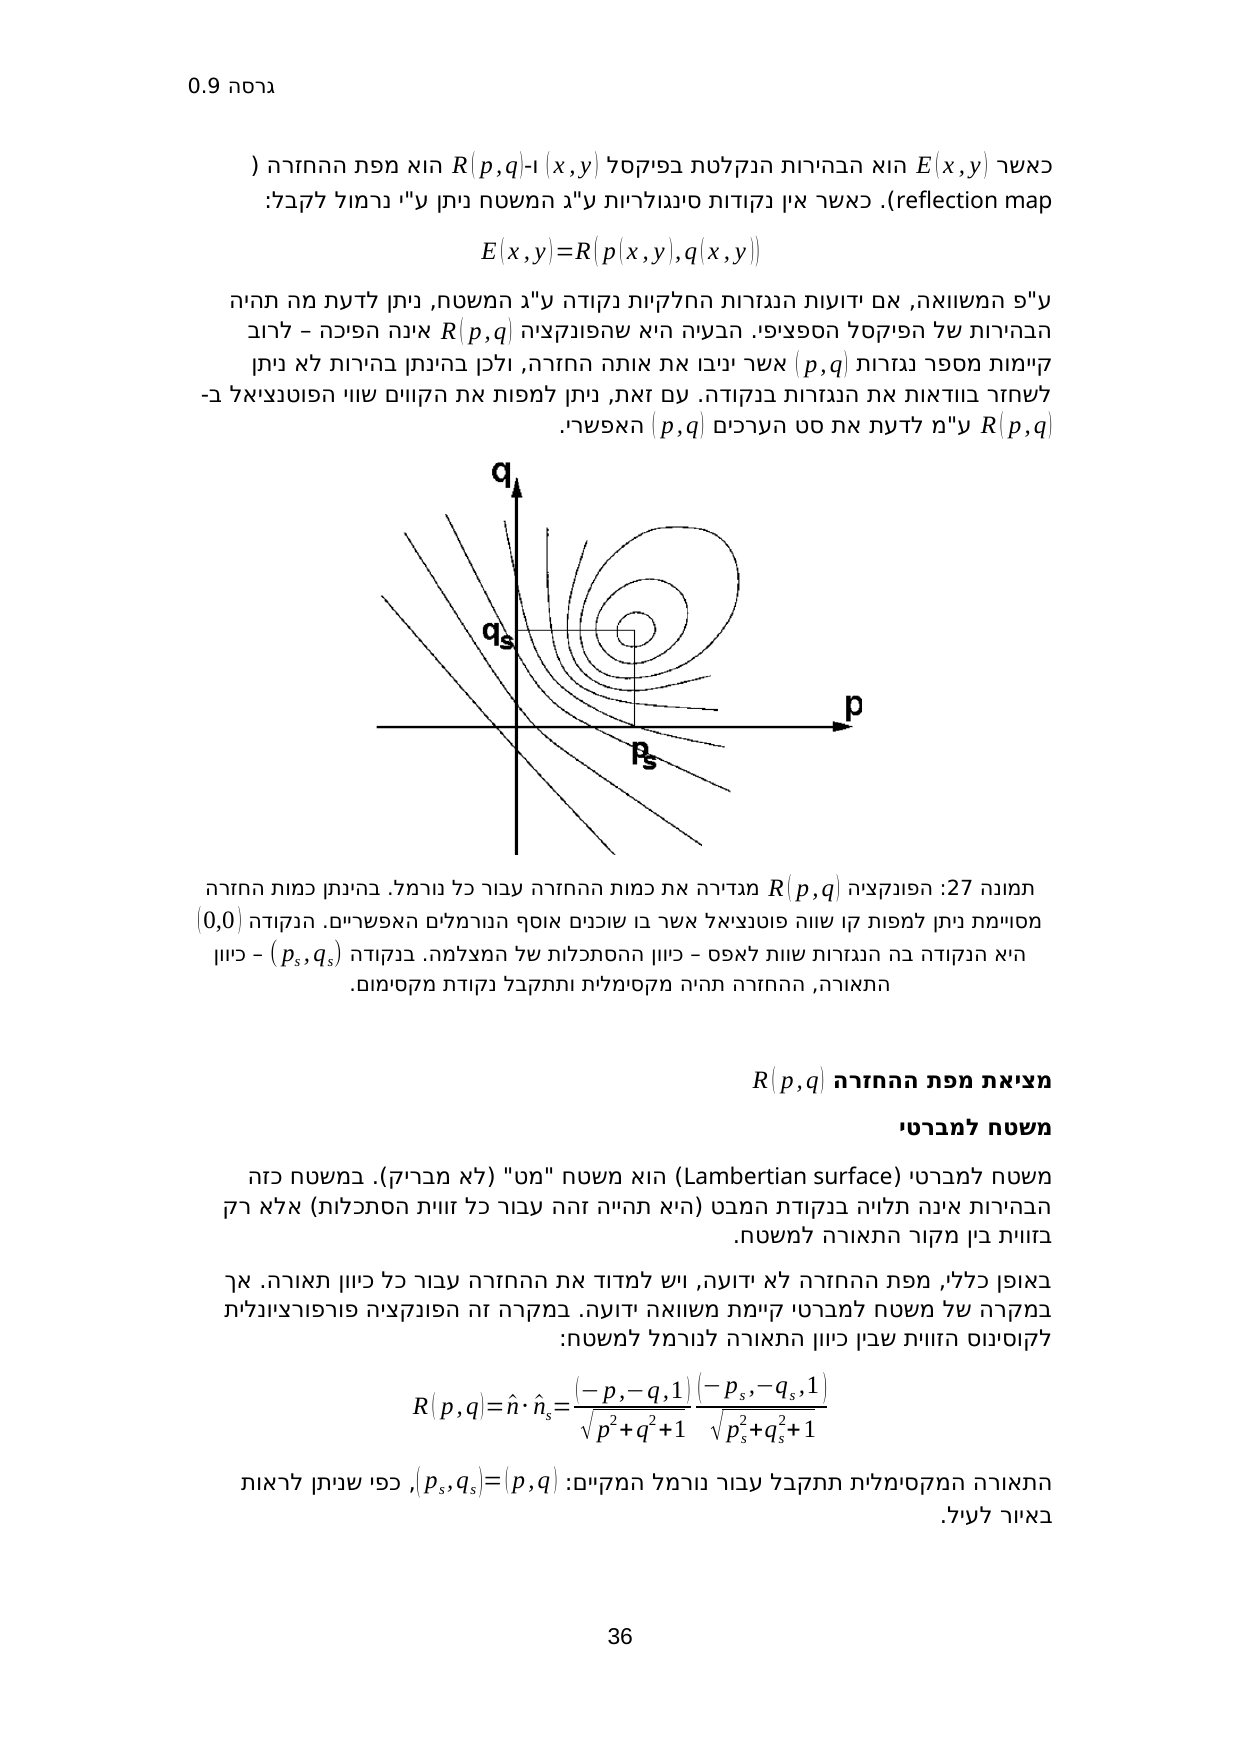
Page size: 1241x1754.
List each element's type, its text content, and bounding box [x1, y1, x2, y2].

text כאשר הוא הבהירות הנקלטת בפיקסל ו- הוא מפת ההחזרה (reflection map). כאשר אין נקודות סינגולריות ע"ג המשטח ניתן ע"י נרמול לקבל: [187, 150, 1053, 215]
picture [365, 459, 875, 855]
text תמונה 27: הפונקציה מגדירה את כמות ההחזרה עבור כל נורמל. בהינתן כמות החזרה מסויימת ניתן למפות קו שווה פוטנציאל אשר בו שוכנים אוסף הנורמלים האפשריים. הנקודה היא הנקודה בה הנגזרות שוות לאפס – כיוון ההסתכלות של המצלמה. בנקודה – כיוון התאורה, ההחזרה תהיה מקסימלית ותתקבל נקודת מקסימום. [187, 873, 1053, 996]
text התאורה המקסימלית תתקבל עבור נורמל המקיים: , כפי שניתן לראות באיור לעיל. [187, 1465, 1053, 1529]
text משטח למברטי [187, 1114, 1053, 1141]
text מציאת מפת ההחזרה [187, 1065, 1053, 1096]
text באופן כללי, מפת ההחזרה לא ידועה, ויש למדוד את ההחזרה עבור כל כיוון תאורה. אך במקרה של משטח למברטי קיימת משוואה ידועה. במקרה זה הפונקציה פורפורציונלית לקוסינוס הזווית שבין כיוון התאורה לנורמל למשטח: [187, 1267, 1053, 1352]
text ע"פ המשוואה, אם ידועות הנגזרות החלקיות נקודה ע"ג המשטח, ניתן לדעת מה תהיה הבהירות של הפיקסל הספציפי. הבעיה היא שהפונקציה אינה הפיכה – לרוב קיימות מספר נגזרות אשר יניבו את אותה החזרה, ולכן בהינתן בהירות לא ניתן לשחזר בוודאות את הנגזרות בנקודה. עם זאת, ניתן למפות את הקווים שווי הפוטנציאל ב- ע"מ לדעת את סט הערכים האפשרי. [187, 287, 1053, 441]
text משטח למברטי (Lambertian surface) הוא משטח "מט" (לא מבריק). במשטח כזה הבהירות אינה תלויה בנקודת המבט (היא תהייה זהה עבור כל זווית הסתכלות) אלא רק בזווית בין מקור התאורה למשטח. [187, 1160, 1053, 1249]
